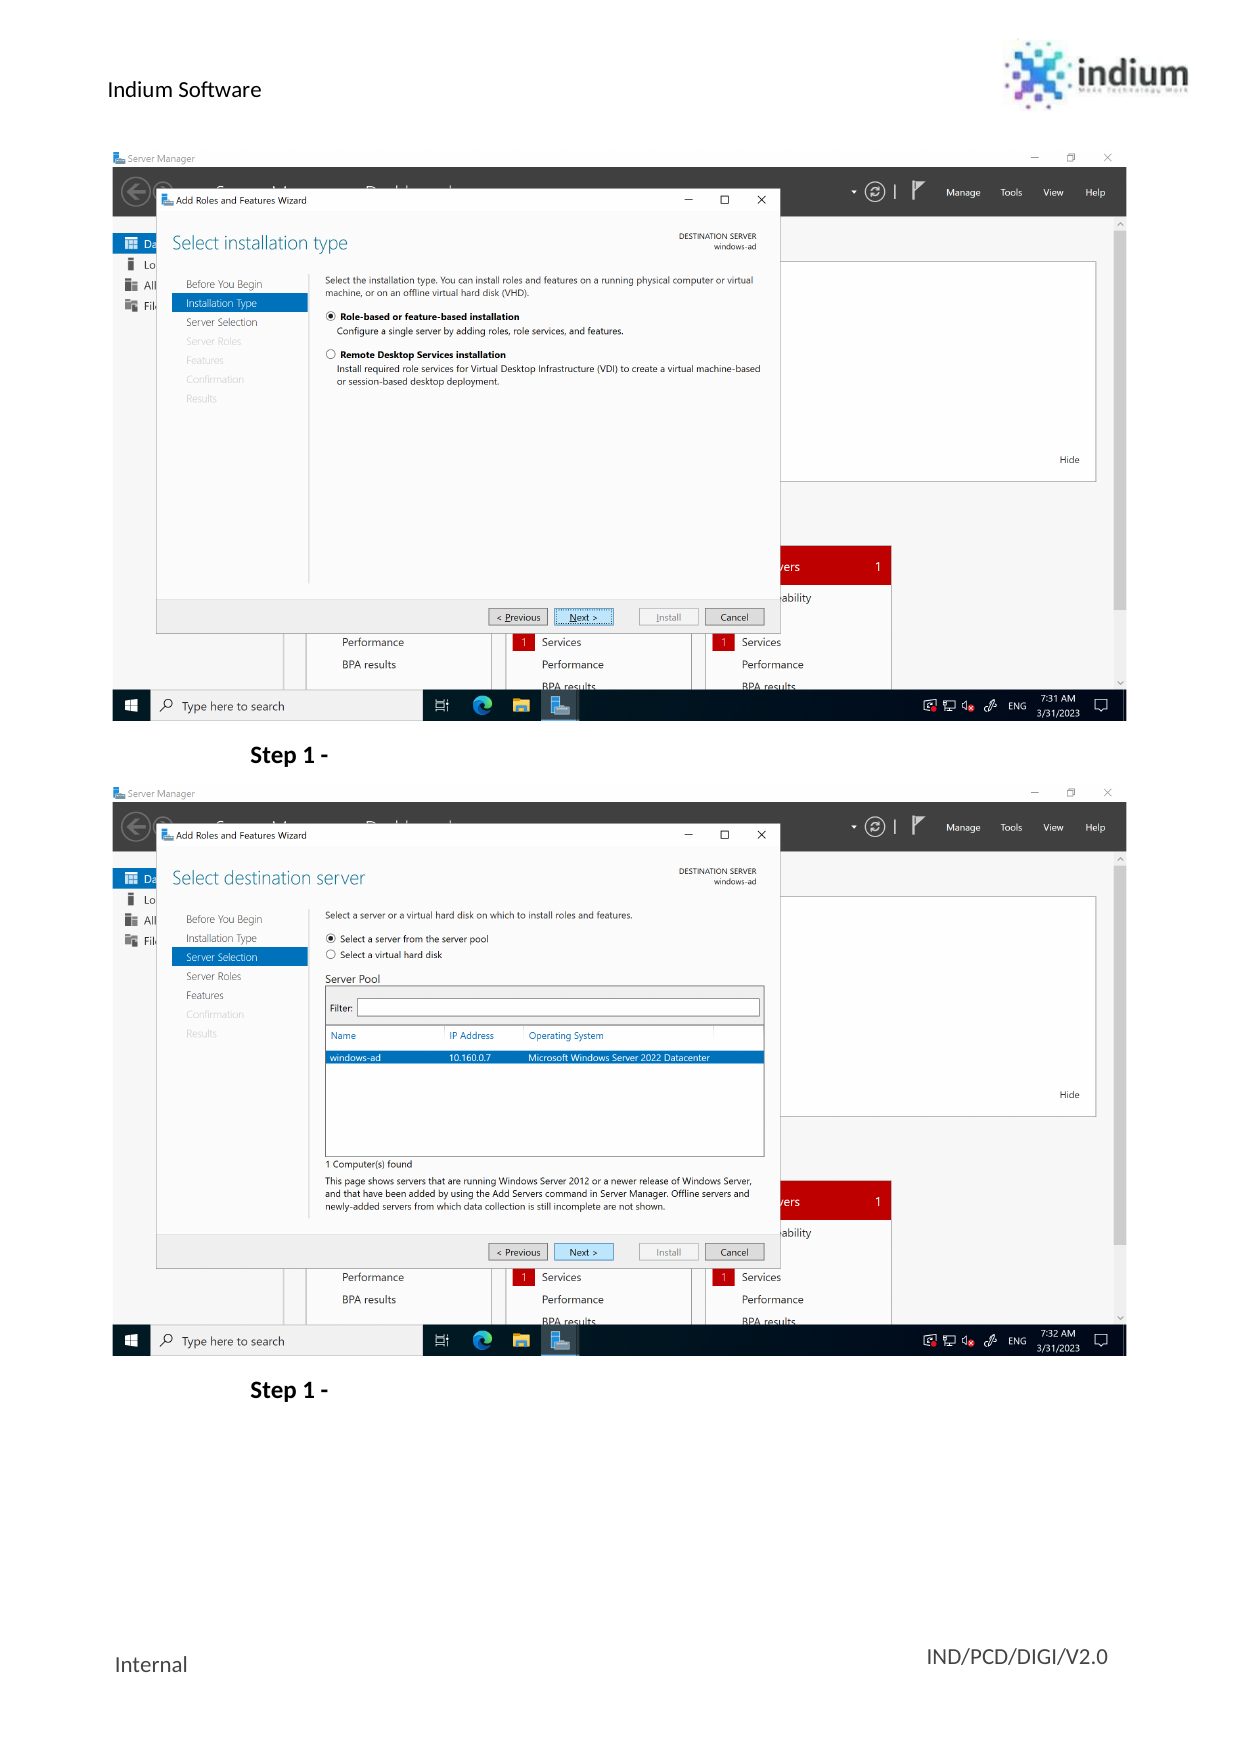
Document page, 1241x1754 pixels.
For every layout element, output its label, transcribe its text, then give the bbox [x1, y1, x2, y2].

picture [1003, 40, 1190, 111]
picture [112, 150, 1127, 721]
subtitle Step 1 - [250, 1374, 1128, 1405]
subtitle Step 1 - [250, 739, 1128, 770]
picture [112, 785, 1127, 1356]
